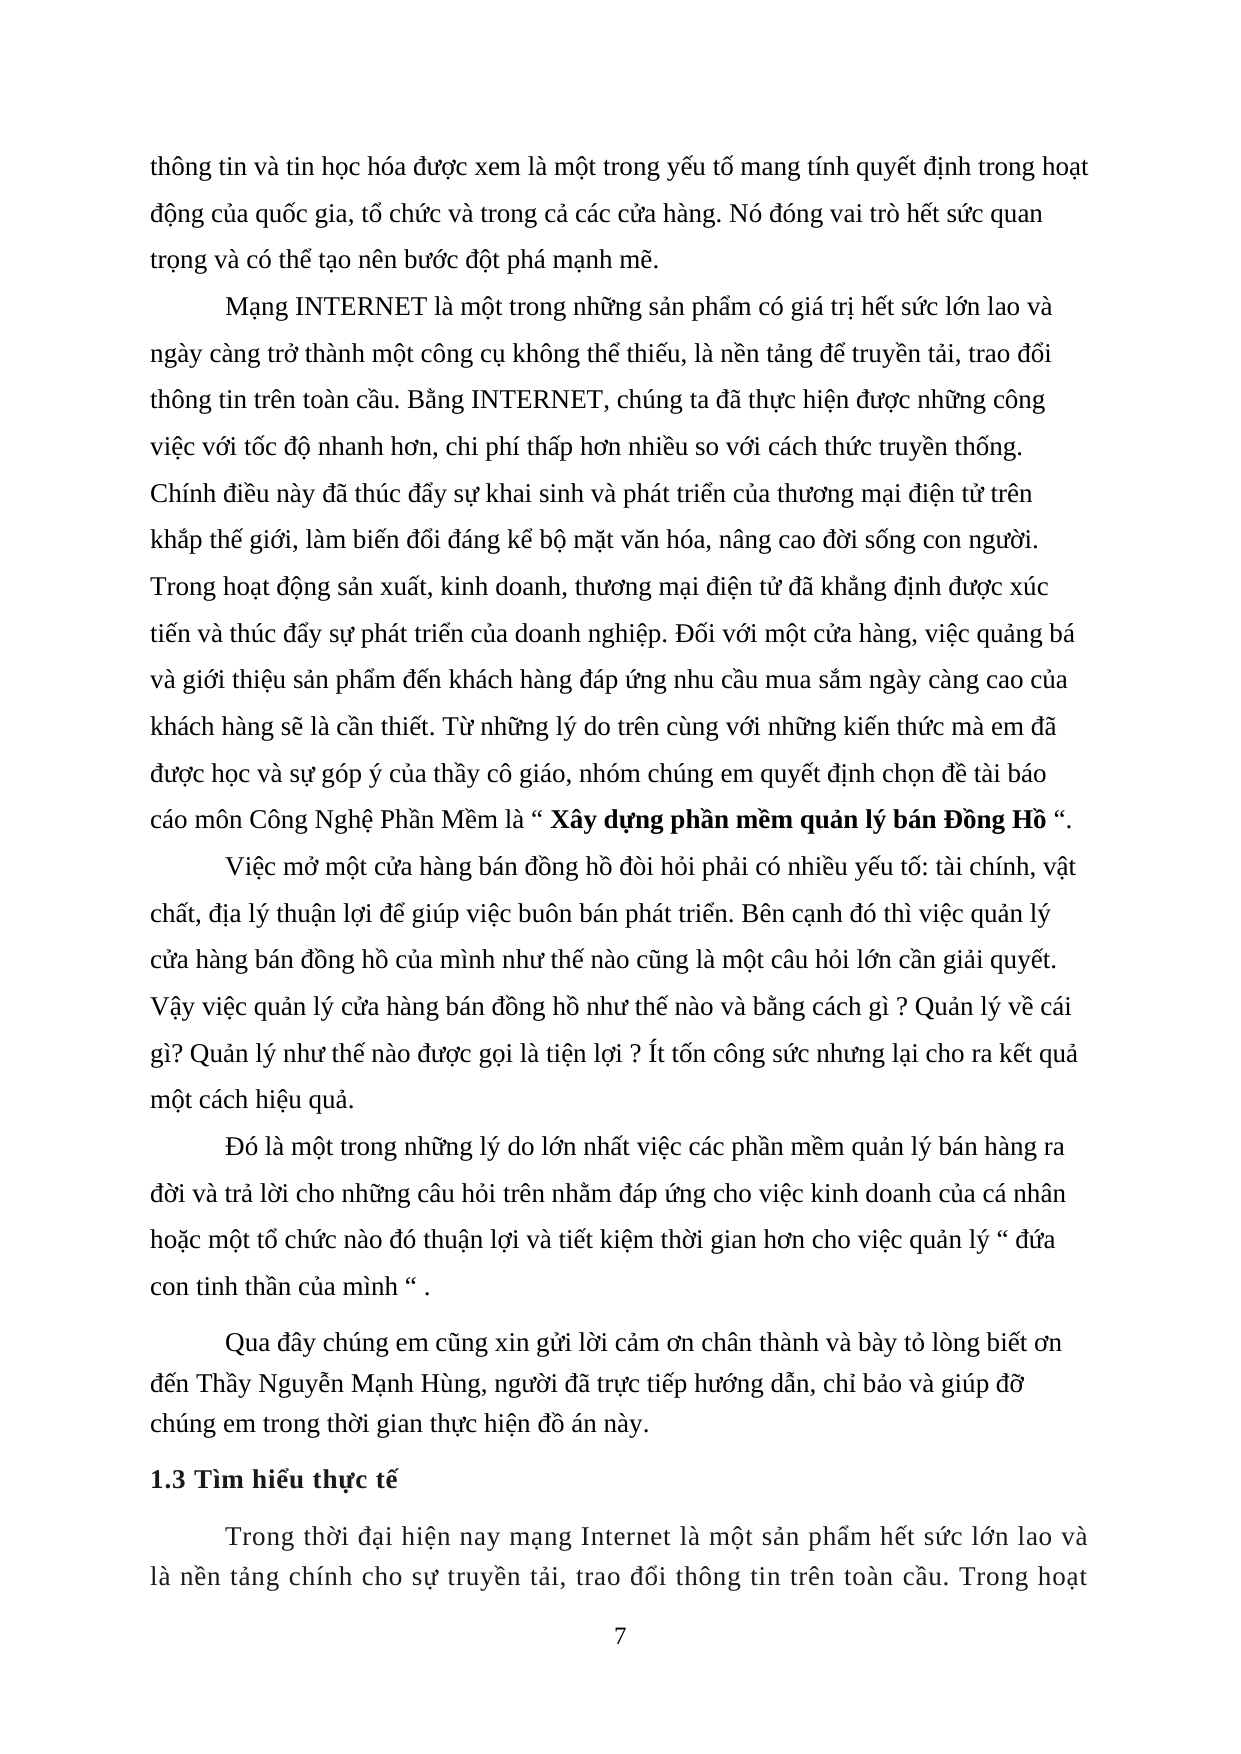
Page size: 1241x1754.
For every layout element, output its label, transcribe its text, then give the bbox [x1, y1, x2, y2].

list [150, 150, 1090, 274]
list Việc mở một cửa hàng bán đồng hồ đòi hỏi phải có nhiều yếu tố: tài chính, vật chất, địa lý thuận lợi để giúp việc buôn bán phát triển. Bên cạnh đó thì việc quản lý cửa hàng bán đồng hồ của mình như thế nào cũng là một câu hỏi lớn cần giải quyết. Vậy việc quản lý cửa hàng bán đồng hồ như thế nào và bằng cách gì ? Quản lý về cái gì? Quản lý như thế nào được gọi là tiện lợi ? Ít tốn công sức nhưng lại cho ra kết quả một cách hiệu quả. [150, 850, 1090, 1114]
list Đó là một trong những lý do lớn nhất việc các phần mềm quản lý bán hàng ra đời và trả lời cho những câu hỏi trên nhằm đáp ứng cho việc kinh doanh của cá nhân hoặc một tổ chức nào đó thuận lợi và tiết kiệm thời gian hơn cho việc quản lý “ đứa con tinh thần của mình “ . [150, 1130, 1090, 1301]
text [150, 1510, 1090, 1592]
list Mạng INTERNET là một trong những sản phẩm có giá trị hết sức lớn lao và ngày càng trở thành một công cụ không thể thiếu, là nền tảng để truyền tải, trao đổi thông tin trên toàn cầu. Bằng INTERNET, chúng ta đã thực hiện được những công việc với tốc độ nhanh hơn, chi phí thấp hơn nhiều so với cách thức truyền thống. Chính điều này đã thúc đẩy sự khai sinh và phát triển của thương mại điện tử trên khắp thế giới, làm biến đổi đáng kể bộ mặt văn hóa, nâng cao đời sống con người. Trong hoạt động sản xuất, kinh doanh, thương mại điện tử đã khẳng định được xúc tiến và thúc đẩy sự phát triển của doanh nghiệp. Đối với một cửa hàng, việc quảng bá và giới thiệu sản phẩm đến khách hàng đáp ứng nhu cầu mua sắm ngày càng cao của khách hàng sẽ là cần thiết. Từ những lý do trên cùng với những kiến thức mà em đã được học và sự góp ý của thầy cô giáo, nhóm chúng em quyết định chọn đề tài báo cáo môn Công Nghệ Phần Mềm là “ Xây dựng phần mềm quản lý bán Đồng Hồ “. [150, 290, 1090, 834]
text Qua đây chúng em cũng xin gửi lời cảm ơn chân thành và bày tỏ lòng biết ơn đến Thầy Nguyễn Mạnh Hùng, người đã trực tiếp hướng dẫn, chỉ bảo và giúp đỡ chúng em trong thời gian thực hiện đồ án này. [150, 1317, 1090, 1438]
text 1.3 Tìm hiểu thực tế [150, 1454, 1090, 1495]
